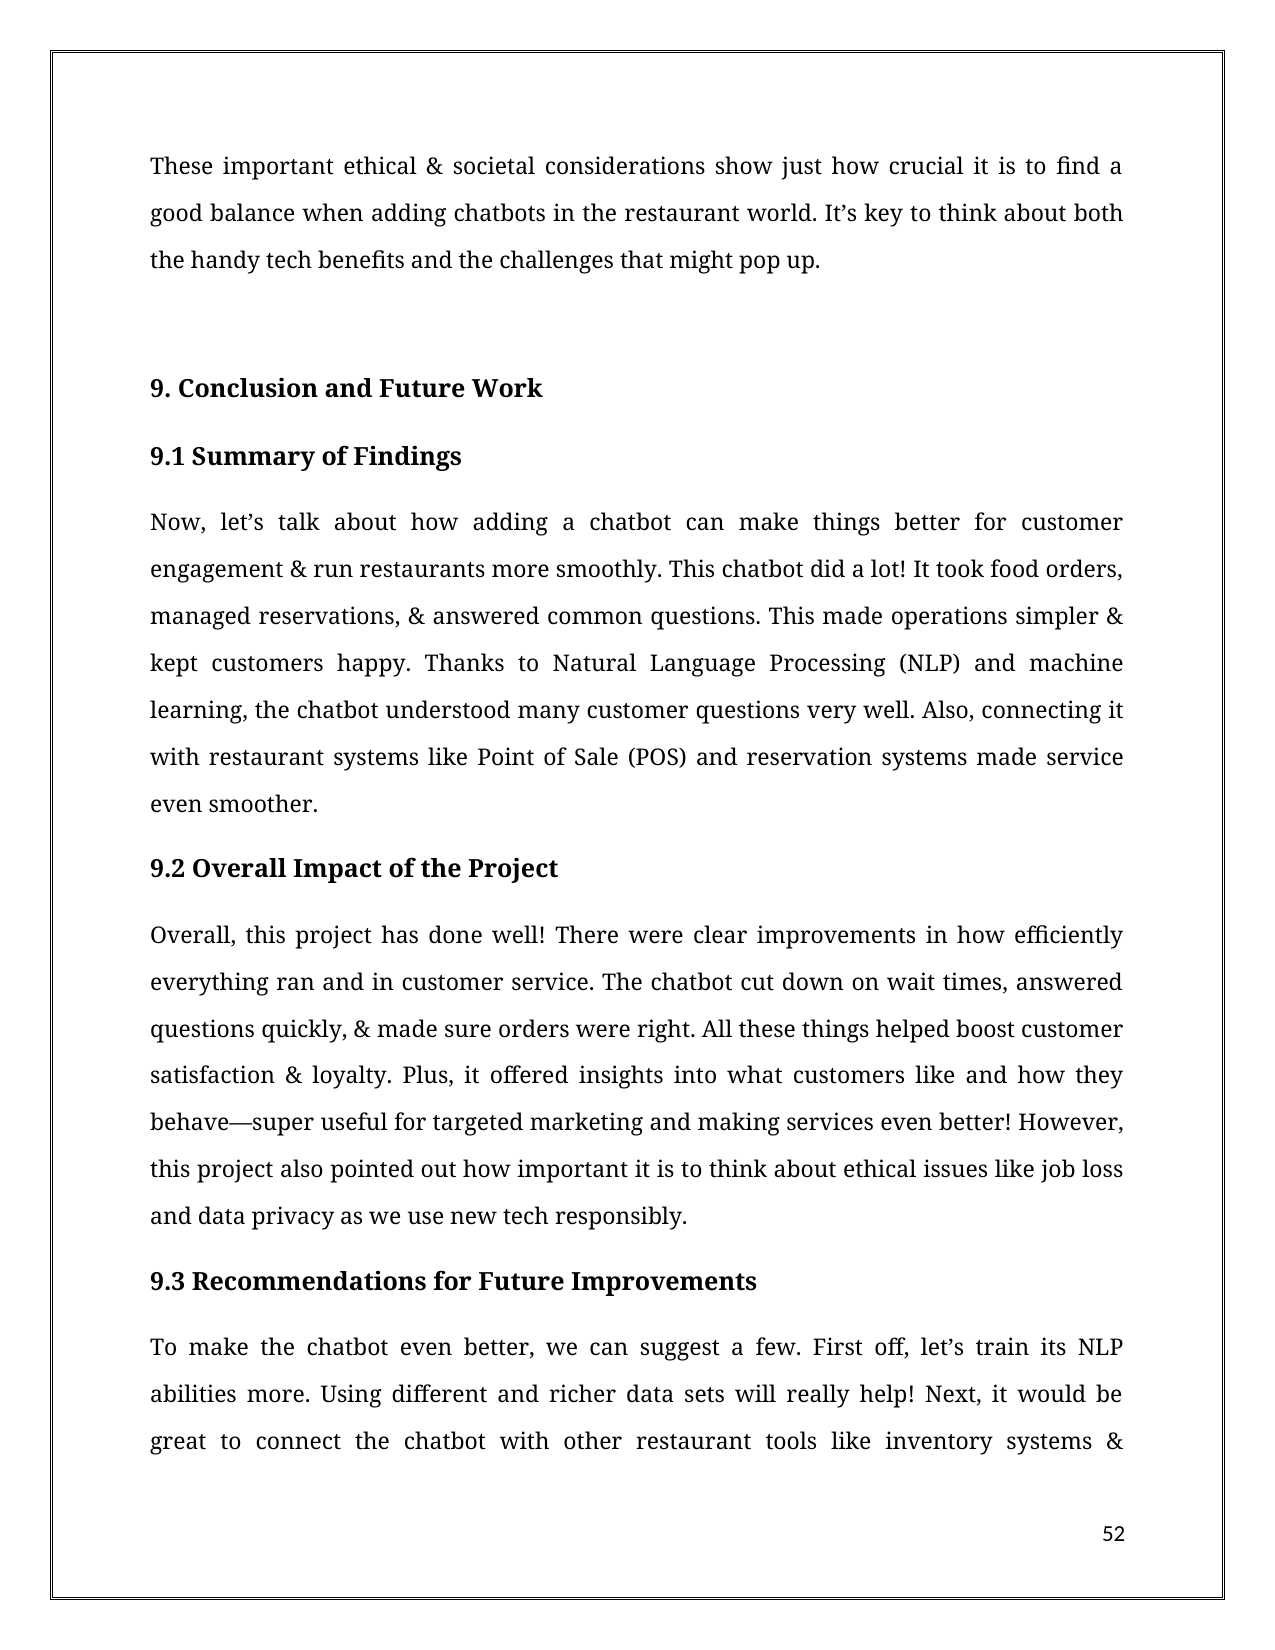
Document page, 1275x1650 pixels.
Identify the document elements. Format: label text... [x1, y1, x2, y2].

text 9.2 Overall Impact of the Project [150, 851, 1125, 885]
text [150, 1331, 1125, 1456]
text These important ethical & societal considerations show just how crucial it is to find a good balance when adding chatbots in the restaurant world. It’s key to think about both the handy tech benefits and the challenges that might pop up. [150, 150, 1125, 275]
text 9.1 Summary of Findings [150, 438, 1125, 473]
text Overall, this project has done well! There were clear improvements in how efficiently everything ran and in customer service. The chatbot cut down on wait times, answered questions quickly, & made sure orders were right. All these things helped boost customer satisfaction & loyalty. Plus, it offered insights into what customers like and how they behave—super useful for targeted marketing and making services even better! However, this project also pointed out how important it is to think about ethical issues like job loss and data privacy as we use new tech responsibly. [150, 919, 1125, 1231]
text Now, let’s talk about how adding a chatbot can make things better for customer engagement & run restaurants more smoothly. This chatbot did a lot! It took food orders, managed reservations, & answered common questions. This made operations simpler & kept customers happy. Thanks to Natural Language Processing (NLP) and machine learning, the chatbot understood many customer questions very well. Also, connecting it with restaurant systems like Point of Sale (POS) and reservation systems made service even smoother. [150, 506, 1125, 819]
text 9. Conclusion and Future Work [150, 371, 1125, 405]
text 9.3 Recommendations for Future Improvements [150, 1263, 1125, 1298]
